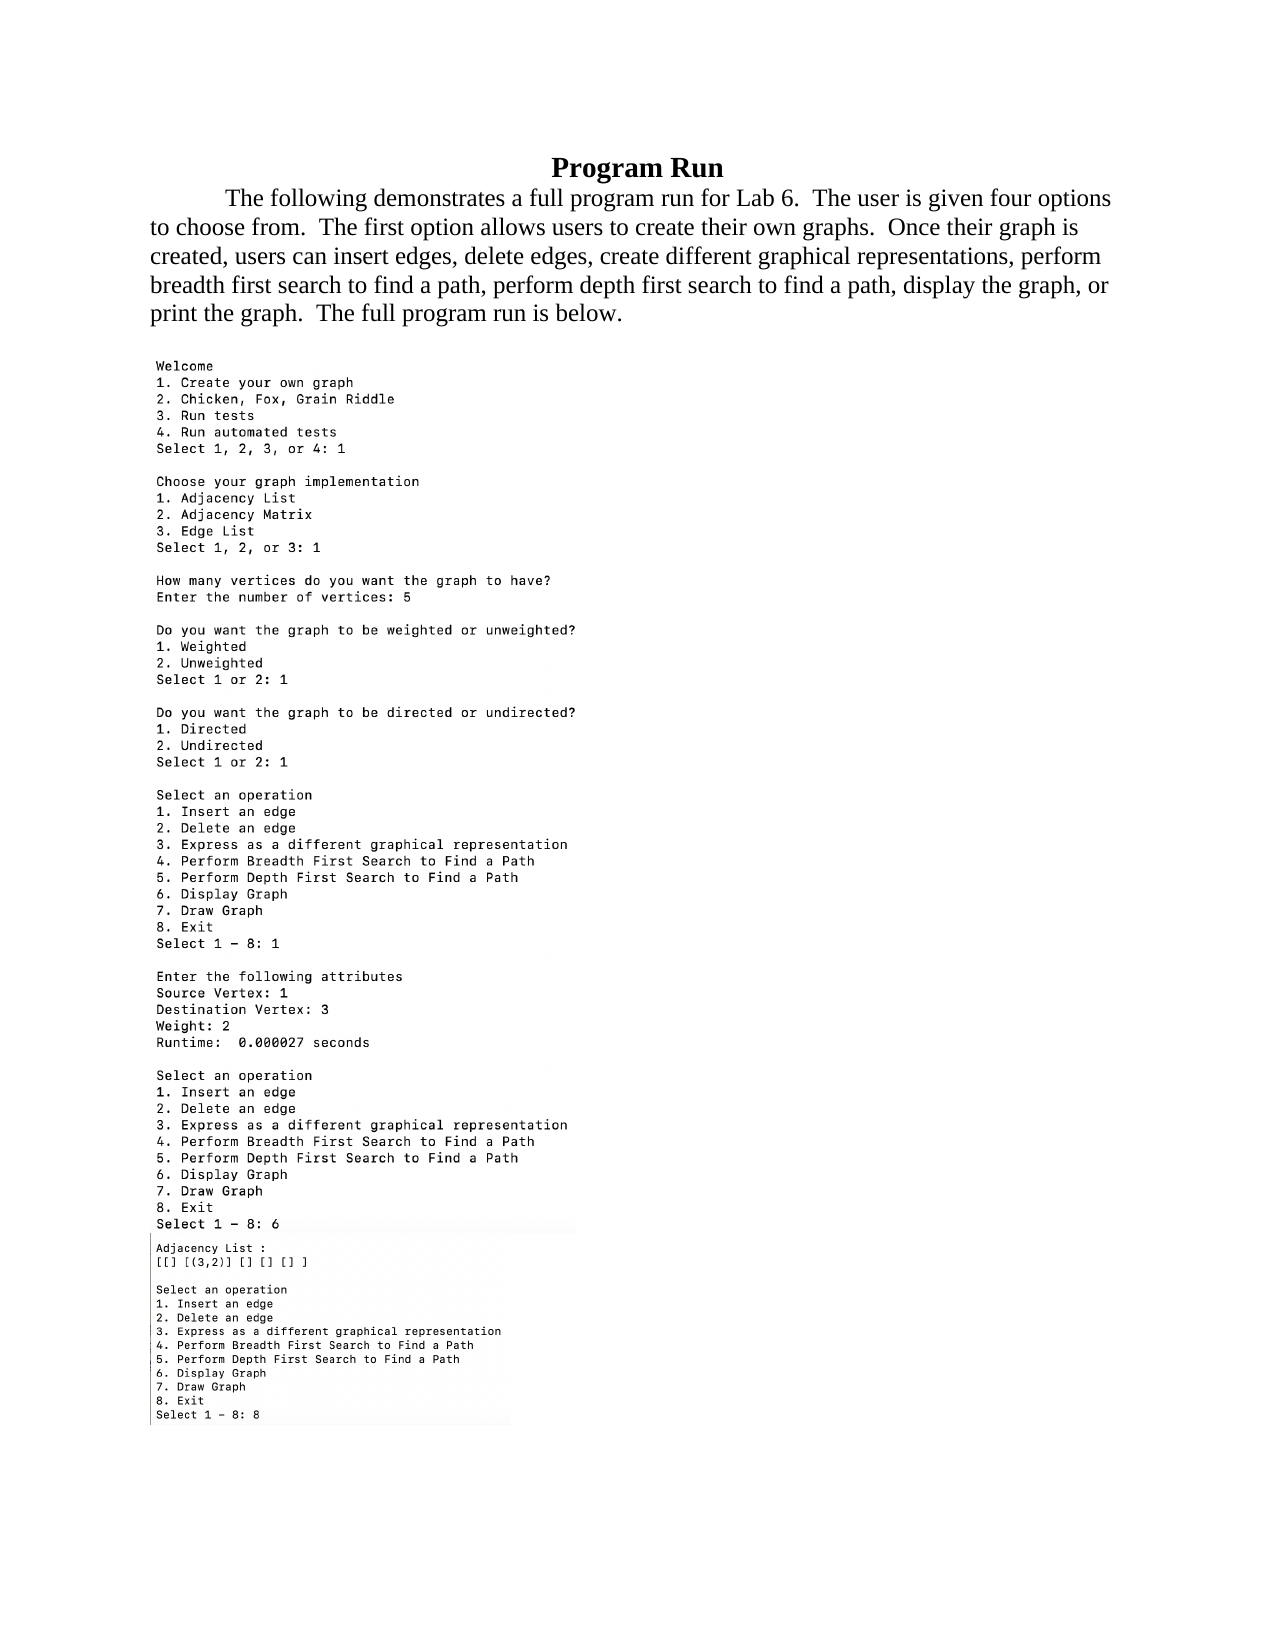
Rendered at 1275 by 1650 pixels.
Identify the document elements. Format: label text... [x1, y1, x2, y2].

text The following demonstrates a full program run for Lab 6. The user is given four options to choose from. The first option allows users to create their own graphs. Once their graph is created, users can insert edges, delete edges, create different graphical representations, perform breadth first search to find a path, perform depth first search to find a path, display the graph, or print the graph. The full program run is below. [150, 183, 1125, 327]
picture [150, 356, 577, 1425]
text Program Run [150, 150, 1125, 183]
